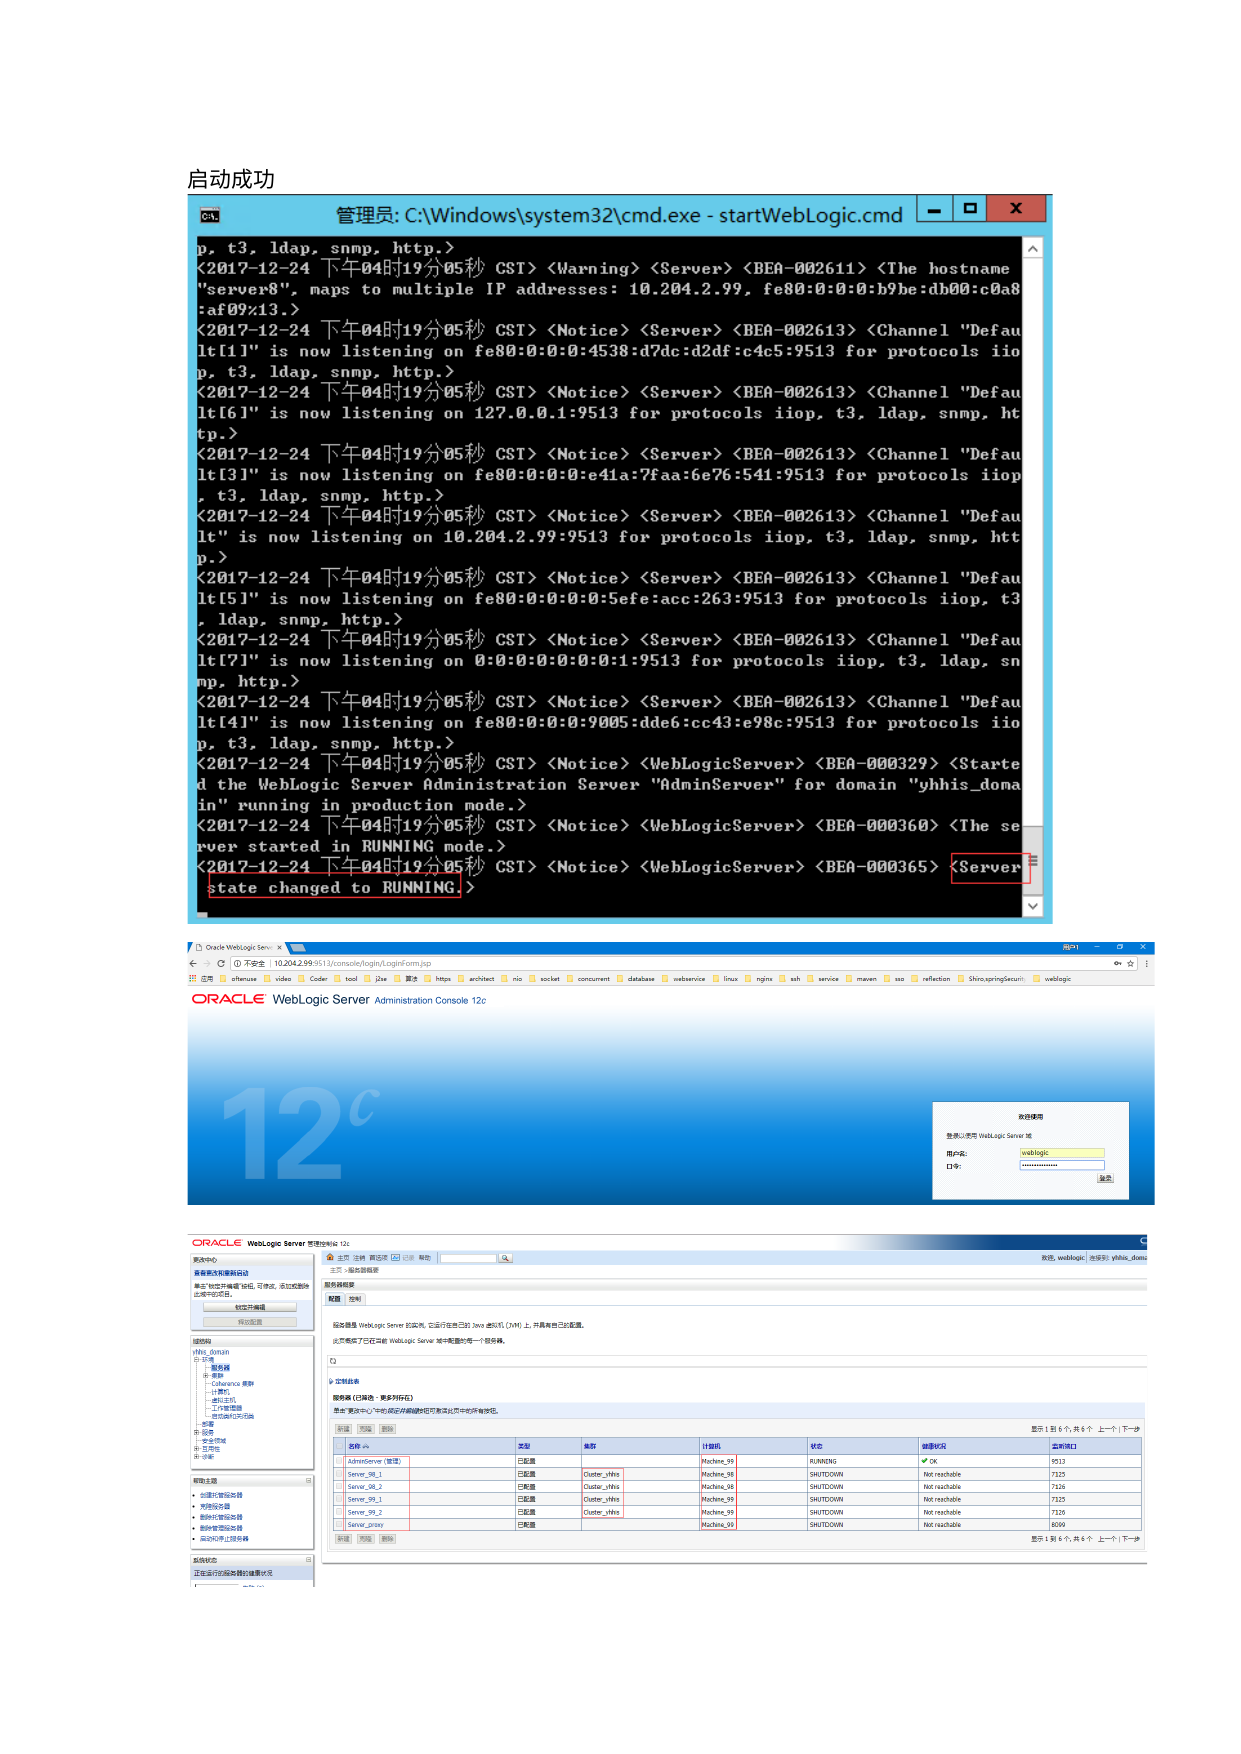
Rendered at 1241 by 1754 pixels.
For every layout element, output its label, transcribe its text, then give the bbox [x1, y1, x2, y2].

picture [187, 942, 1155, 1205]
picture [187, 1234, 1148, 1587]
picture [187, 194, 1053, 924]
text 启动成功 [187, 162, 1053, 194]
